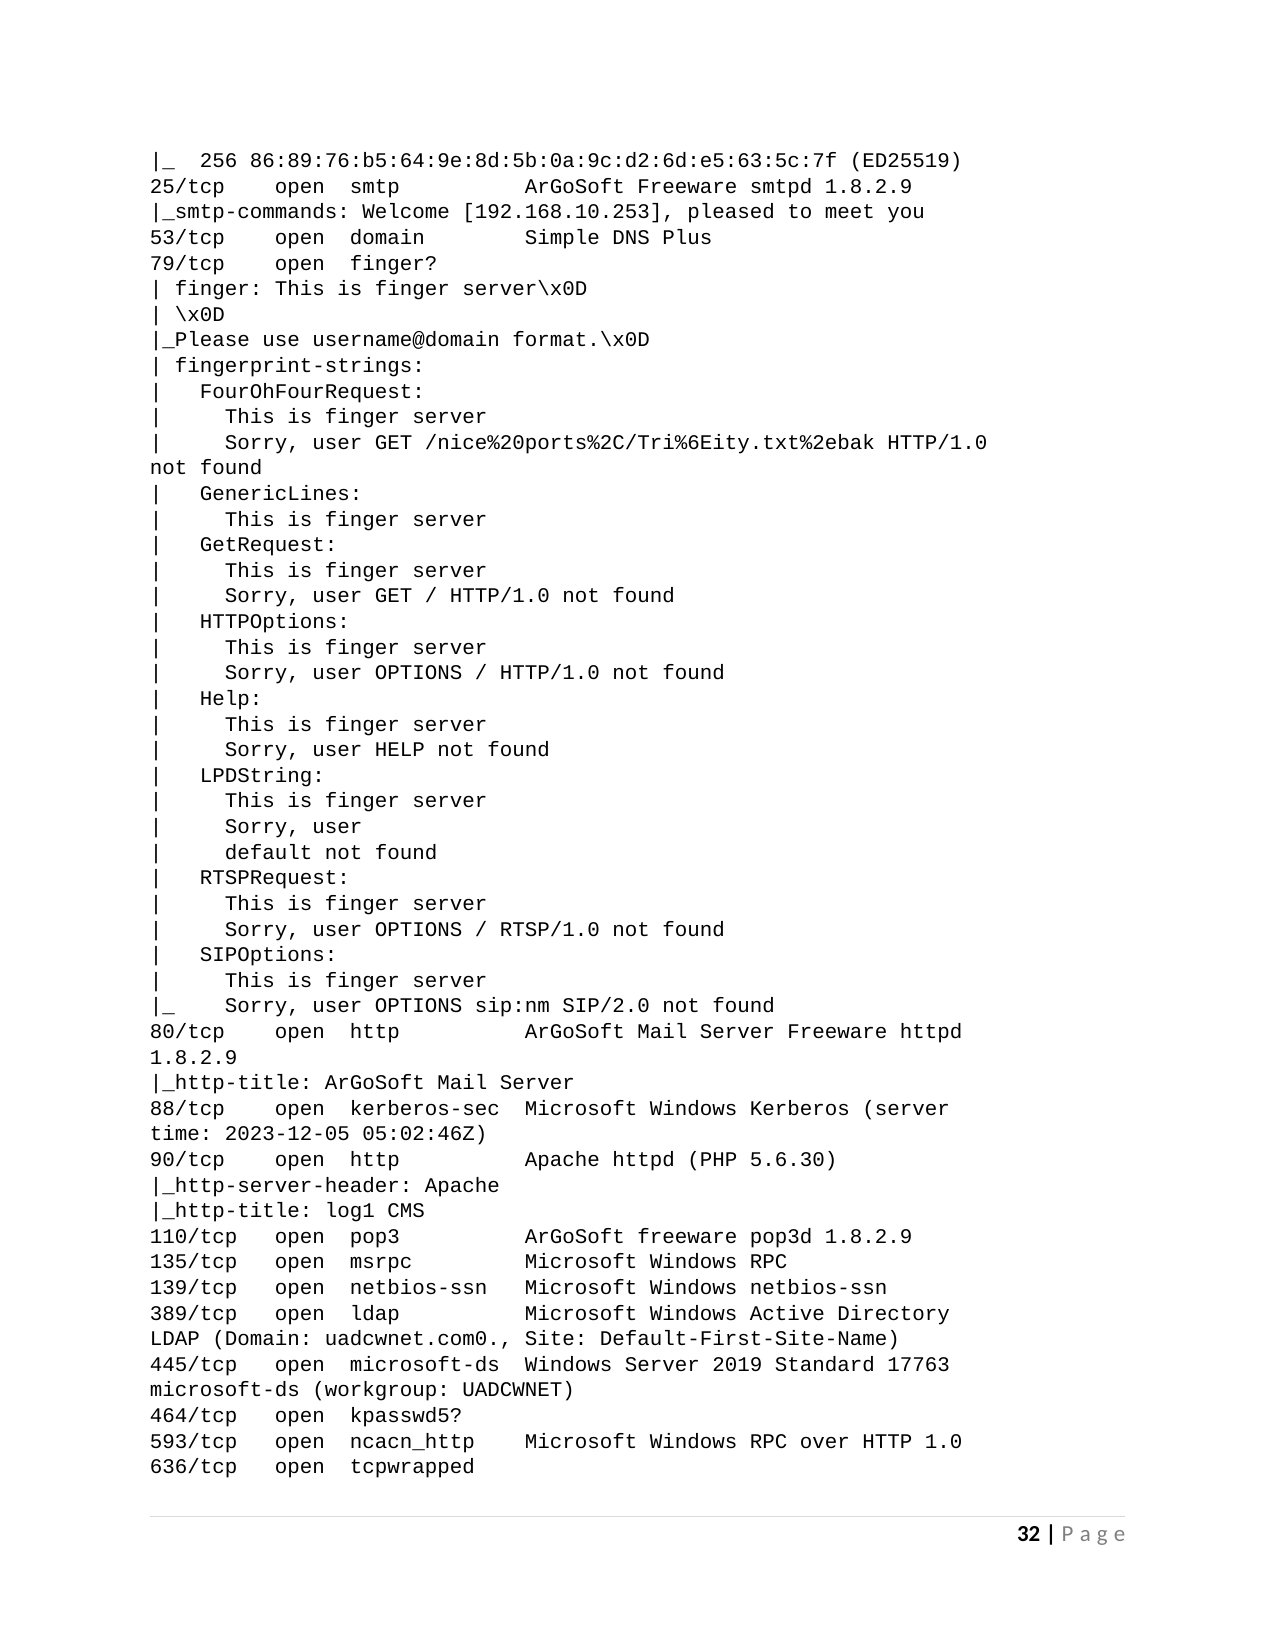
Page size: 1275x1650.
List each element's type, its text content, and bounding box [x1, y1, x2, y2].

text | fingerprint-strings: [149, 355, 1008, 379]
text | Sorry, user GET /nice%20ports%2C/Tri%6Eity.txt%2ebak HTTP/1.0 not found [149, 432, 1008, 481]
text |_Please use username@domain format.\x0D [149, 329, 1008, 353]
text 79/tcp open finger? [149, 252, 1008, 276]
text | GetRequest: [149, 534, 1008, 558]
text 464/tcp open kpasswd5? [149, 1405, 1008, 1429]
text |_ Sorry, user OPTIONS sip:nm SIP/2.0 not found [149, 996, 1008, 1019]
text | This is finger server [149, 637, 1008, 660]
text 593/tcp open ncacn_http Microsoft Windows RPC over HTTP 1.0 [149, 1431, 1008, 1454]
text | Sorry, user GET / HTTP/1.0 not found [149, 586, 1008, 609]
text | This is finger server [149, 970, 1008, 993]
text 53/tcp open domain Simple DNS Plus [149, 227, 1008, 251]
text 636/tcp open tcpwrapped [149, 1456, 1008, 1480]
text 88/tcp open kerberos-sec Microsoft Windows Kerberos (server time: 2023-12-05 05:02:46Z) [149, 1098, 1008, 1147]
text |_http-title: log1 CMS [149, 1200, 1008, 1224]
text | FourOhFourRequest: [149, 381, 1008, 404]
text | This is finger server [149, 714, 1008, 737]
text 90/tcp open http Apache httpd (PHP 5.6.30) [149, 1149, 1008, 1173]
text 139/tcp open netbios-ssn Microsoft Windows netbios-ssn [149, 1277, 1008, 1301]
text | SIPOptions: [149, 944, 1008, 968]
text 135/tcp open msrpc Microsoft Windows RPC [149, 1252, 1008, 1275]
text |_smtp-commands: Welcome [192.168.10.253], pleased to meet you [149, 201, 1008, 225]
text |_http-server-header: Apache [149, 1175, 1008, 1198]
text |_http-title: ArGoSoft Mail Server [149, 1072, 1008, 1096]
text 80/tcp open http ArGoSoft Mail Server Freeware httpd 1.8.2.9 [149, 1021, 1008, 1070]
text | This is finger server [149, 560, 1008, 583]
text | Sorry, user OPTIONS / RTSP/1.0 not found [149, 919, 1008, 942]
text 389/tcp open ldap Microsoft Windows Active Directory LDAP (Domain: uadcwnet.com0., Site: Default-First-Site-Name) [149, 1303, 1008, 1352]
text | This is finger server [149, 406, 1008, 430]
text | Help: [149, 688, 1008, 712]
text | HTTPOptions: [149, 611, 1008, 635]
text | \x0D [149, 304, 1008, 327]
text | Sorry, user [149, 816, 1008, 840]
text | LPDString: [149, 765, 1008, 788]
text | Sorry, user HELP not found [149, 739, 1008, 763]
text 445/tcp open microsoft-ds Windows Server 2019 Standard 17763 microsoft-ds (workgroup: UADCWNET) [149, 1354, 1008, 1403]
text | default not found [149, 842, 1008, 865]
text | RTSPRequest: [149, 867, 1008, 891]
text | This is finger server [149, 791, 1008, 814]
text | Sorry, user OPTIONS / HTTP/1.0 not found [149, 662, 1008, 686]
text | GenericLines: [149, 483, 1008, 507]
text 110/tcp open pop3 ArGoSoft freeware pop3d 1.8.2.9 [149, 1226, 1008, 1249]
text | This is finger server [149, 893, 1008, 917]
text | finger: This is finger server\x0D [149, 278, 1008, 302]
text | This is finger server [149, 509, 1008, 532]
text 25/tcp open smtp ArGoSoft Freeware smtpd 1.8.2.9 [149, 176, 1008, 199]
text |_ 256 86:89:76:b5:64:9e:8d:5b:0a:9c:d2:6d:e5:63:5c:7f (ED25519) [149, 150, 1008, 174]
